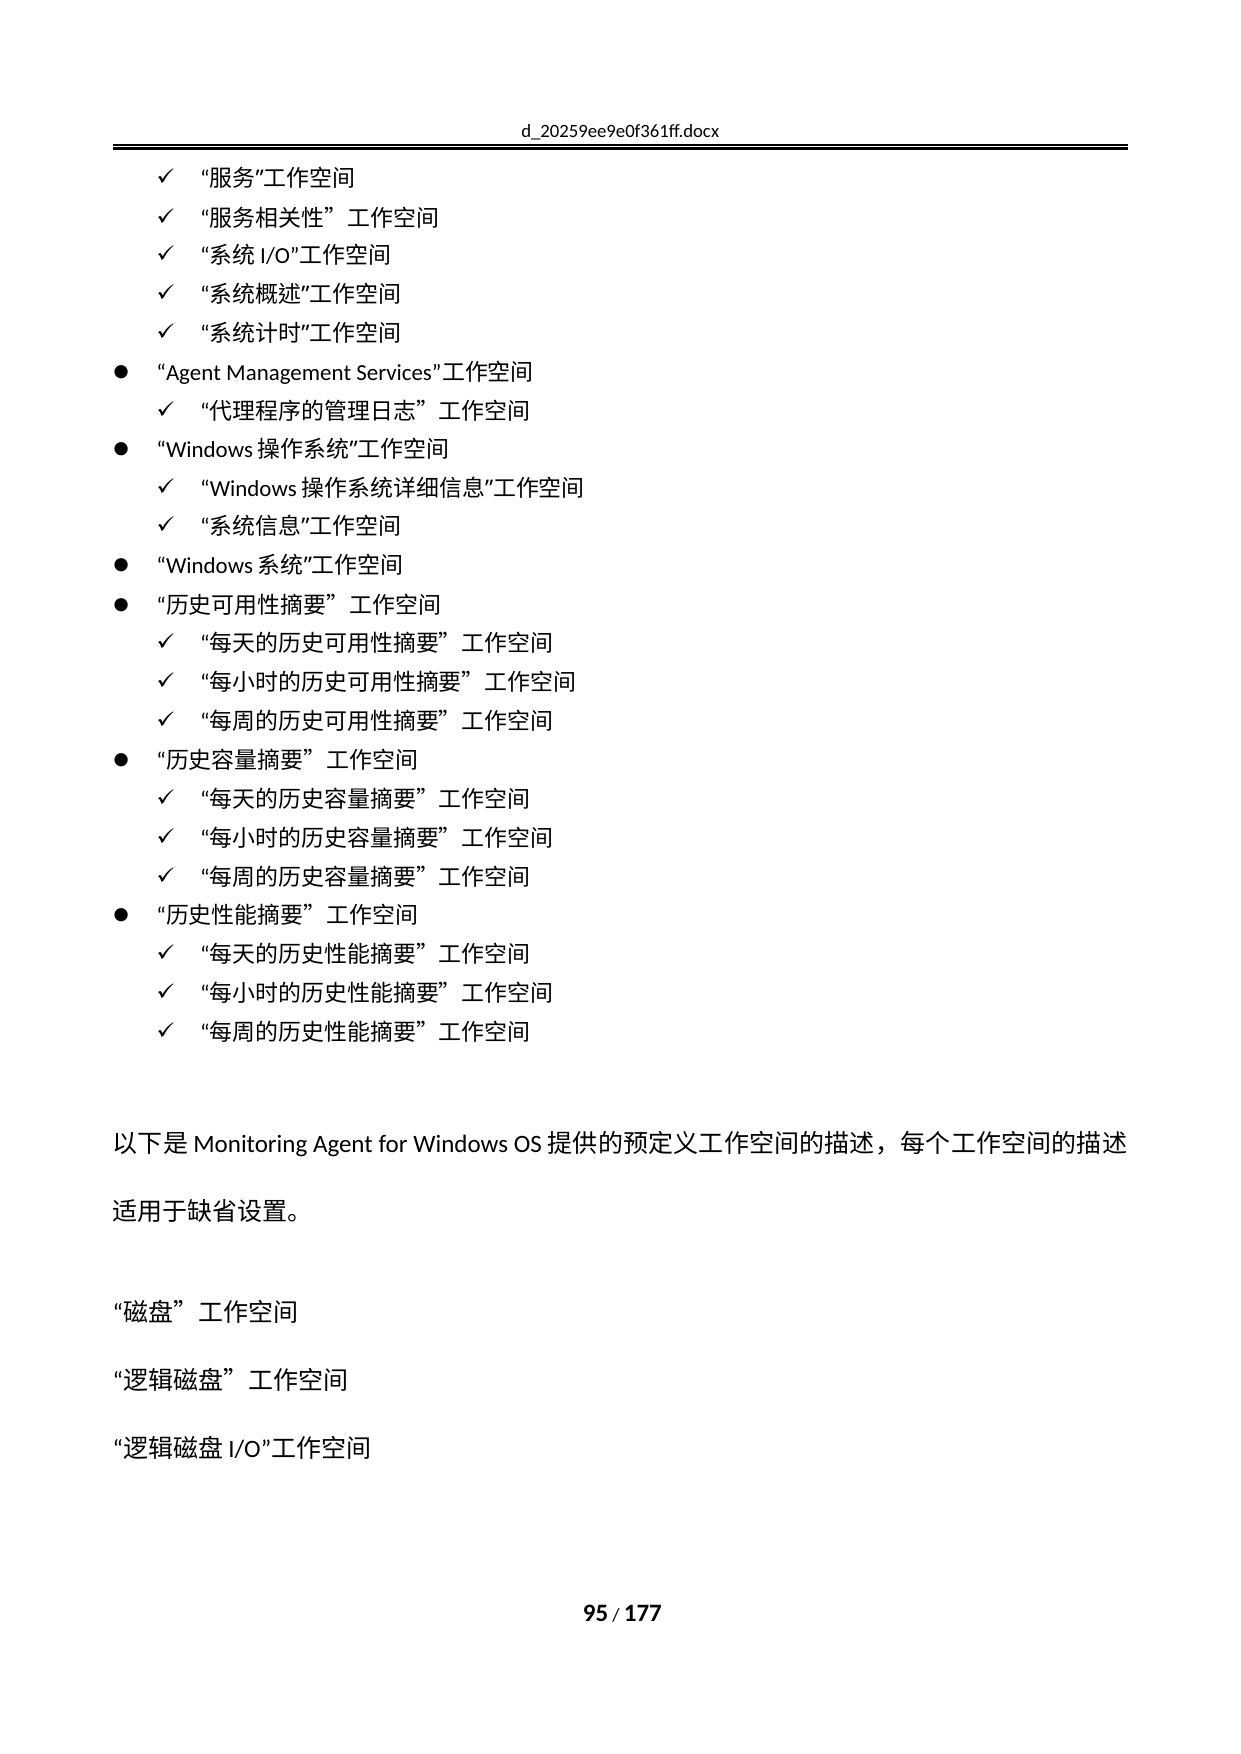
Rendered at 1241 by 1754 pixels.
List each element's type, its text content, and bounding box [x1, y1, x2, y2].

list “系统概述”工作空间 [156, 277, 1128, 311]
list “系统信息”工作空间 [156, 509, 1128, 543]
list “历史容量摘要”工作空间 [112, 742, 1128, 776]
list “Windows系统”工作空间 [112, 547, 1128, 581]
list “每小时的历史性能摘要”工作空间 [156, 975, 1128, 1009]
list “系统计时”工作空间 [156, 315, 1128, 349]
list “历史可用性摘要”工作空间 [112, 586, 1128, 620]
list “历史性能摘要”工作空间 [112, 897, 1128, 931]
text “磁盘”工作空间 [112, 1277, 1128, 1345]
list “服务”工作空间 [156, 161, 1128, 194]
list “每天的历史容量摘要”工作空间 [156, 780, 1128, 814]
list “每小时的历史可用性摘要”工作空间 [156, 664, 1128, 698]
text 以下是Monitoring Agent for Windows OS提供的预定义工作空间的描述，每个工作空间的描述适用于缺省设置。 [112, 1107, 1128, 1243]
list “每周的历史容量摘要”工作空间 [156, 858, 1128, 892]
list “代理程序的管理日志”工作空间 [156, 393, 1128, 427]
list “系统I/O”工作空间 [156, 238, 1128, 272]
list “每天的历史可用性摘要”工作空间 [156, 625, 1128, 659]
text “逻辑磁盘I/O”工作空间 [112, 1413, 1128, 1481]
list “服务相关性”工作空间 [156, 199, 1128, 233]
list “Agent Management Services”工作空间 [112, 354, 1128, 388]
list “每周的历史性能摘要”工作空间 [156, 1013, 1128, 1047]
text “逻辑磁盘”工作空间 [112, 1345, 1128, 1413]
list “每小时的历史容量摘要”工作空间 [156, 819, 1128, 853]
list “每周的历史可用性摘要”工作空间 [156, 703, 1128, 737]
list “Windows操作系统详细信息”工作空间 [156, 470, 1128, 504]
list “Windows操作系统”工作空间 [112, 432, 1128, 466]
list “每天的历史性能摘要”工作空间 [156, 936, 1128, 970]
